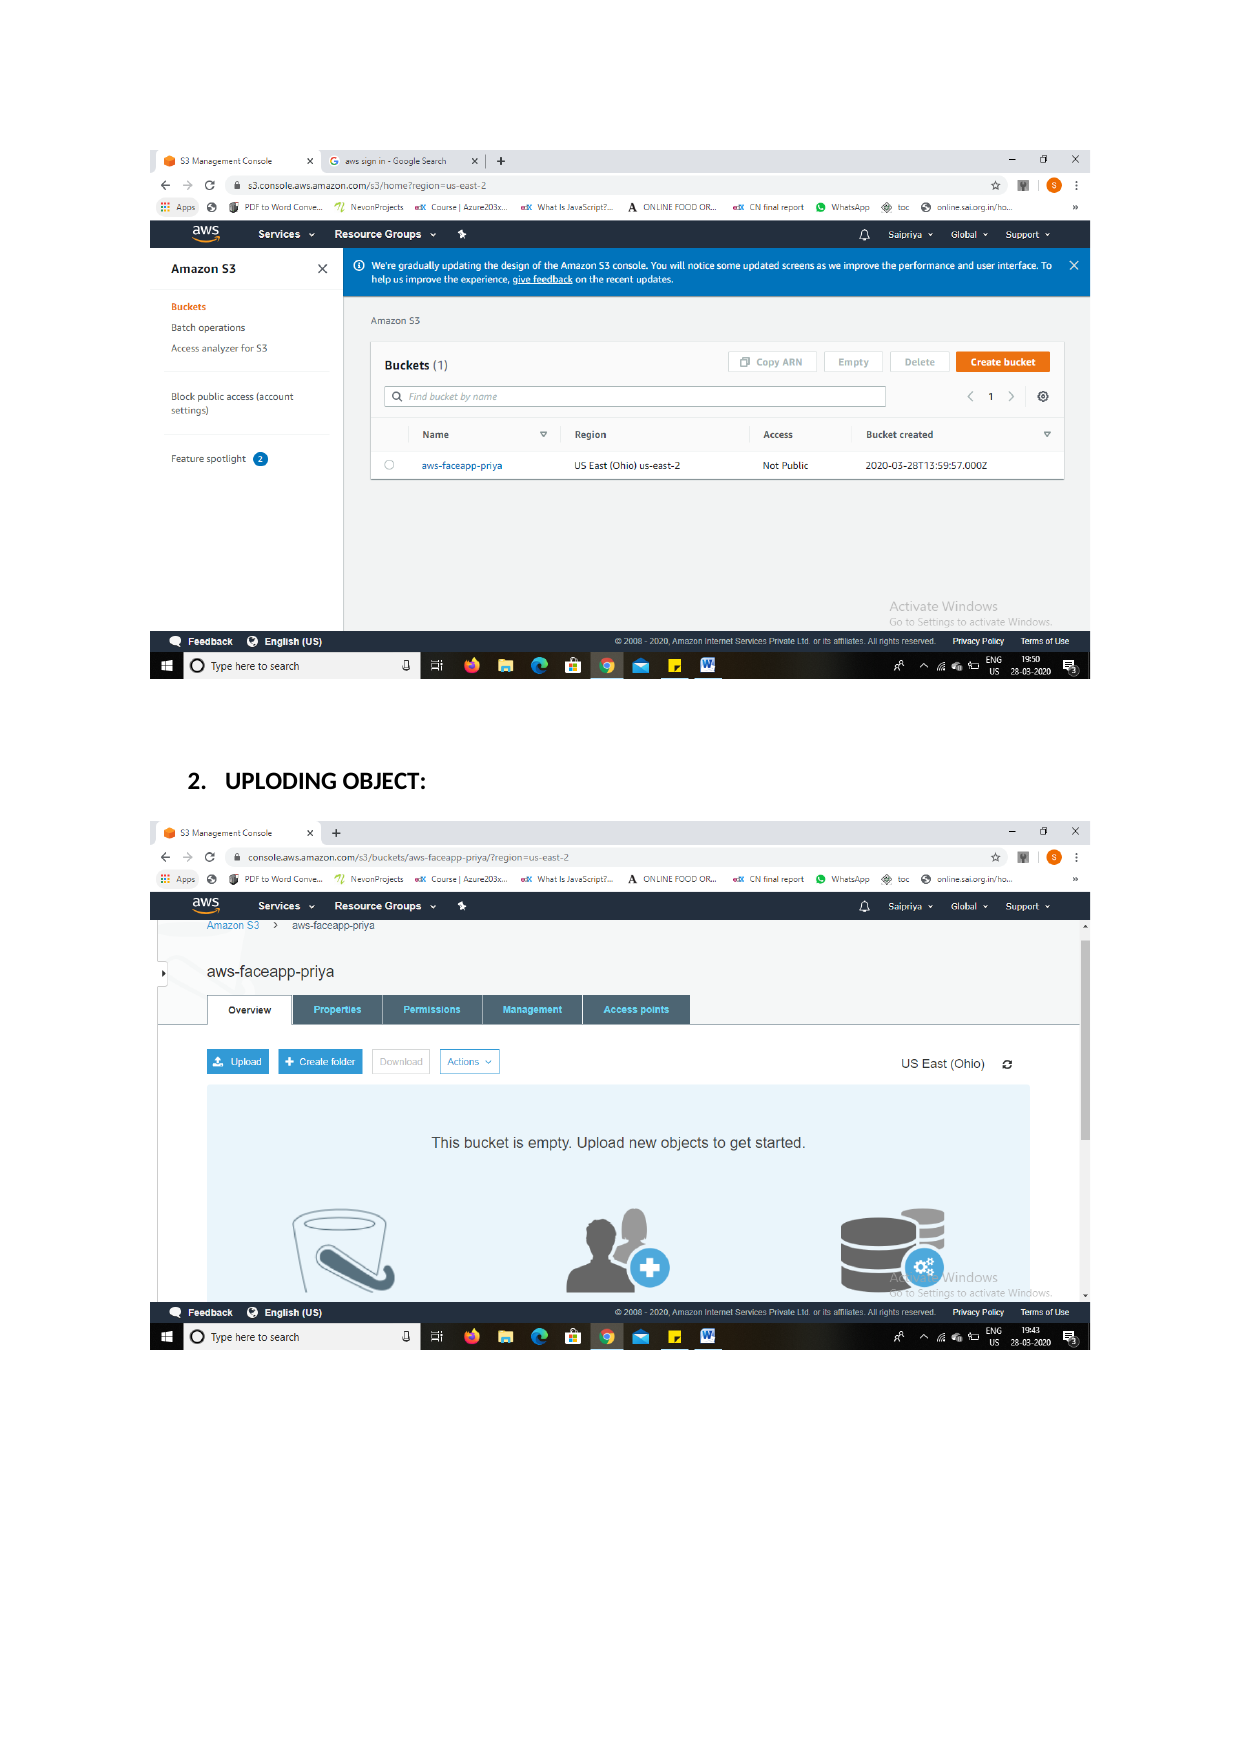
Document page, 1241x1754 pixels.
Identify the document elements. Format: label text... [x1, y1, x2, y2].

list UPLODING OBJECT: [187, 765, 1090, 796]
picture [150, 150, 1091, 679]
picture [150, 821, 1091, 1350]
